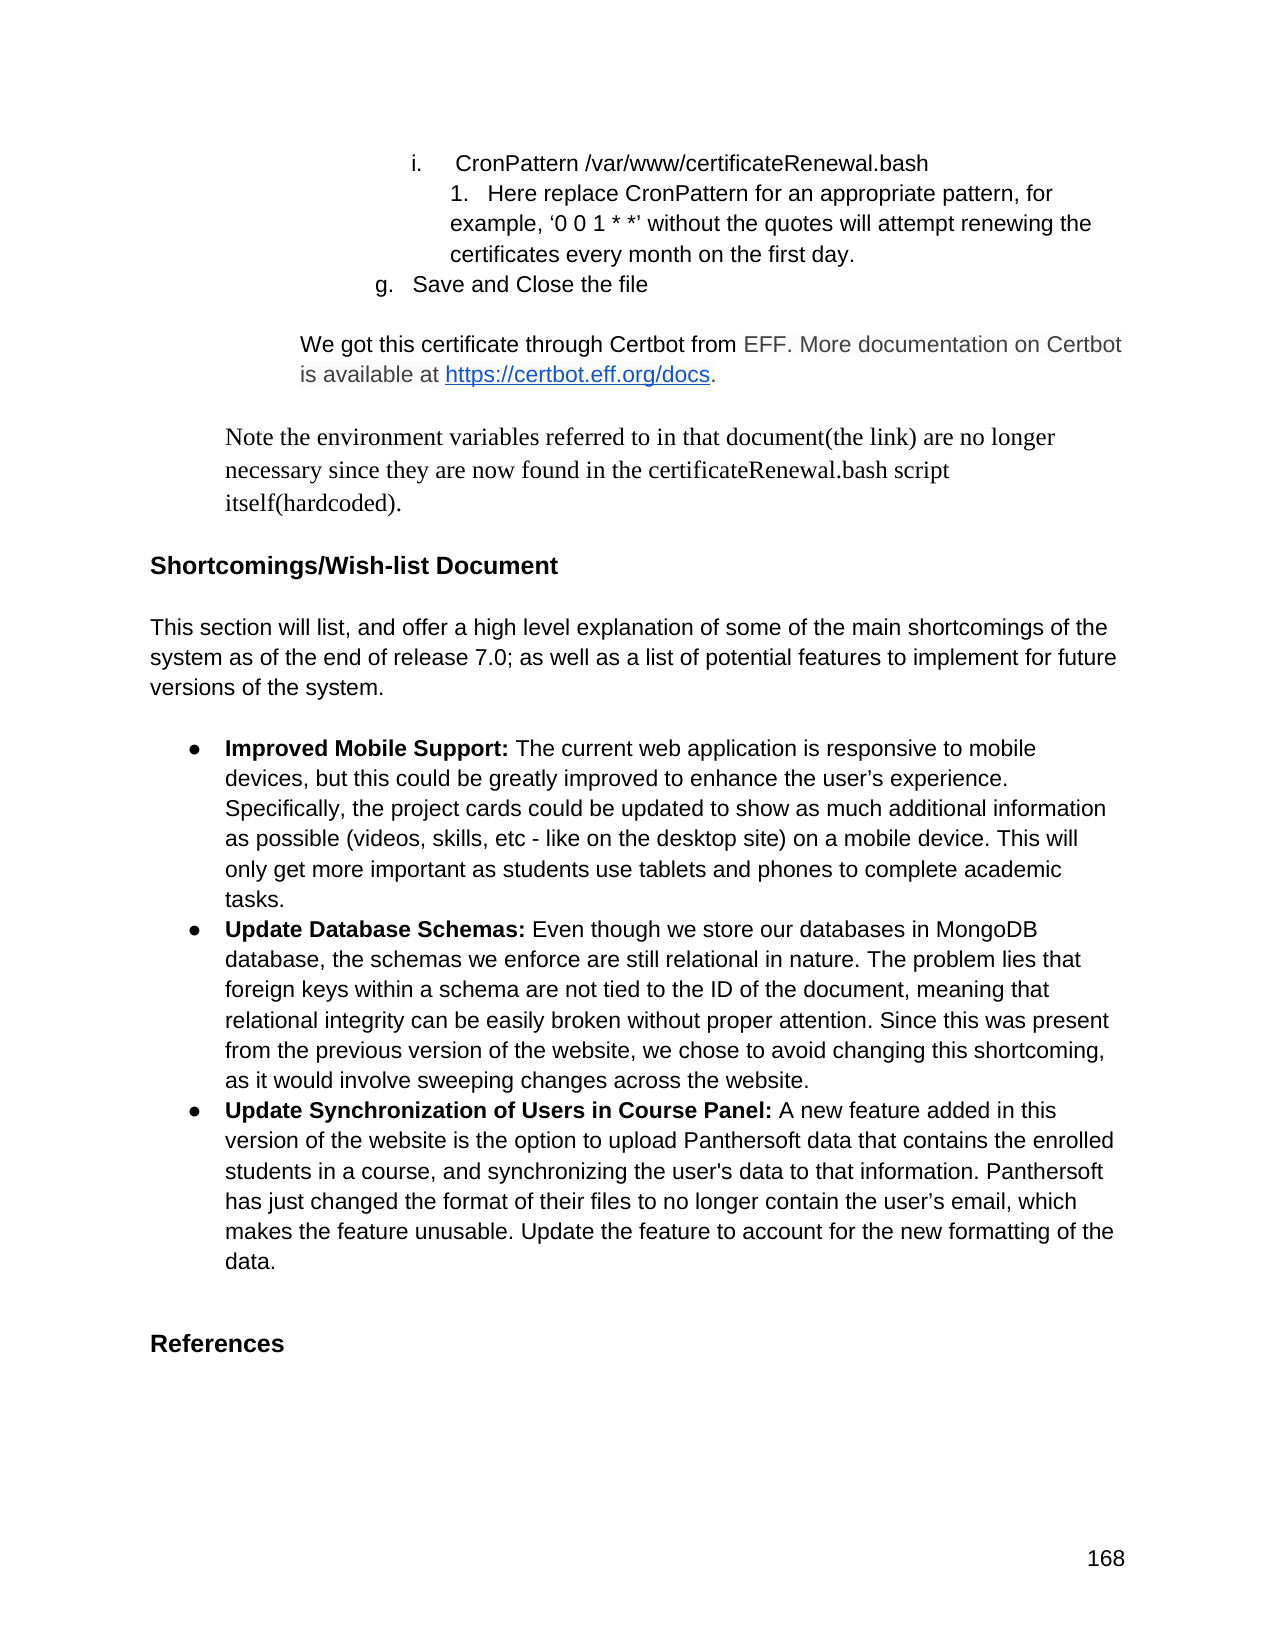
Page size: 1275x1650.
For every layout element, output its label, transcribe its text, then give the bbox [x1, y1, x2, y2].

text g. Save and Close the file [300, 271, 1125, 297]
text Shortcomings/Wish-list Document This section will list, and offer a high level explanation of some of the main shortcomings of the system as of the end of release 7.0; as well as a list of potential features to implement for future versions of the system. [150, 551, 1125, 701]
list Improved Mobile Support: The current web application is responsive to mobile devices, but this could be greatly improved to enhance the user’s experience. Specifically, the project cards could be updated to show as much additional information as possible (videos, skills, etc - like on the desktop site) on a mobile device. This will only get more important as students use tablets and phones to complete academic tasks. [187, 735, 1125, 912]
text Note the environment variables referred to in that document(the link) are no longer necessary since they are now found in the certificateRenewal.bash script itself(hardcoded). [225, 422, 1125, 517]
subtitle References [150, 1328, 1125, 1357]
text We got this certificate through Certbot from EFF. More documentation on Certbot is available at https://certbot.eff.org/docs. [300, 331, 1125, 388]
list Update Synchronization of Users in Course Panel: A new feature added in this version of the website is the option to upload Panthersoft data that contains the enrolled students in a course, and synchronizing the user's data to that information. Panthersoft has just changed the format of their files to no longer contain the user’s email, which makes the feature unusable. Update the feature to account for the new formatting of the data. [187, 1097, 1125, 1275]
text 1. Here replace CronPattern for an appropriate pattern, for example, ‘0 0 1 * *’ without the quotes will attempt renewing the certificates every month on the first day. [450, 180, 1125, 267]
text i. CronPattern /var/www/certificateRenewal.bash [225, 150, 1125, 176]
list Update Database Schemas: Even though we store our databases in MongoDB database, the schemas we enforce are still relational in nature. The problem lies that foreign keys within a schema are not tied to the ID of the document, meaning that relational integrity can be easily broken without proper attention. Since this was present from the previous version of the website, we chose to avoid changing this shortcoming, as it would involve sweeping changes across the website. [187, 916, 1125, 1093]
